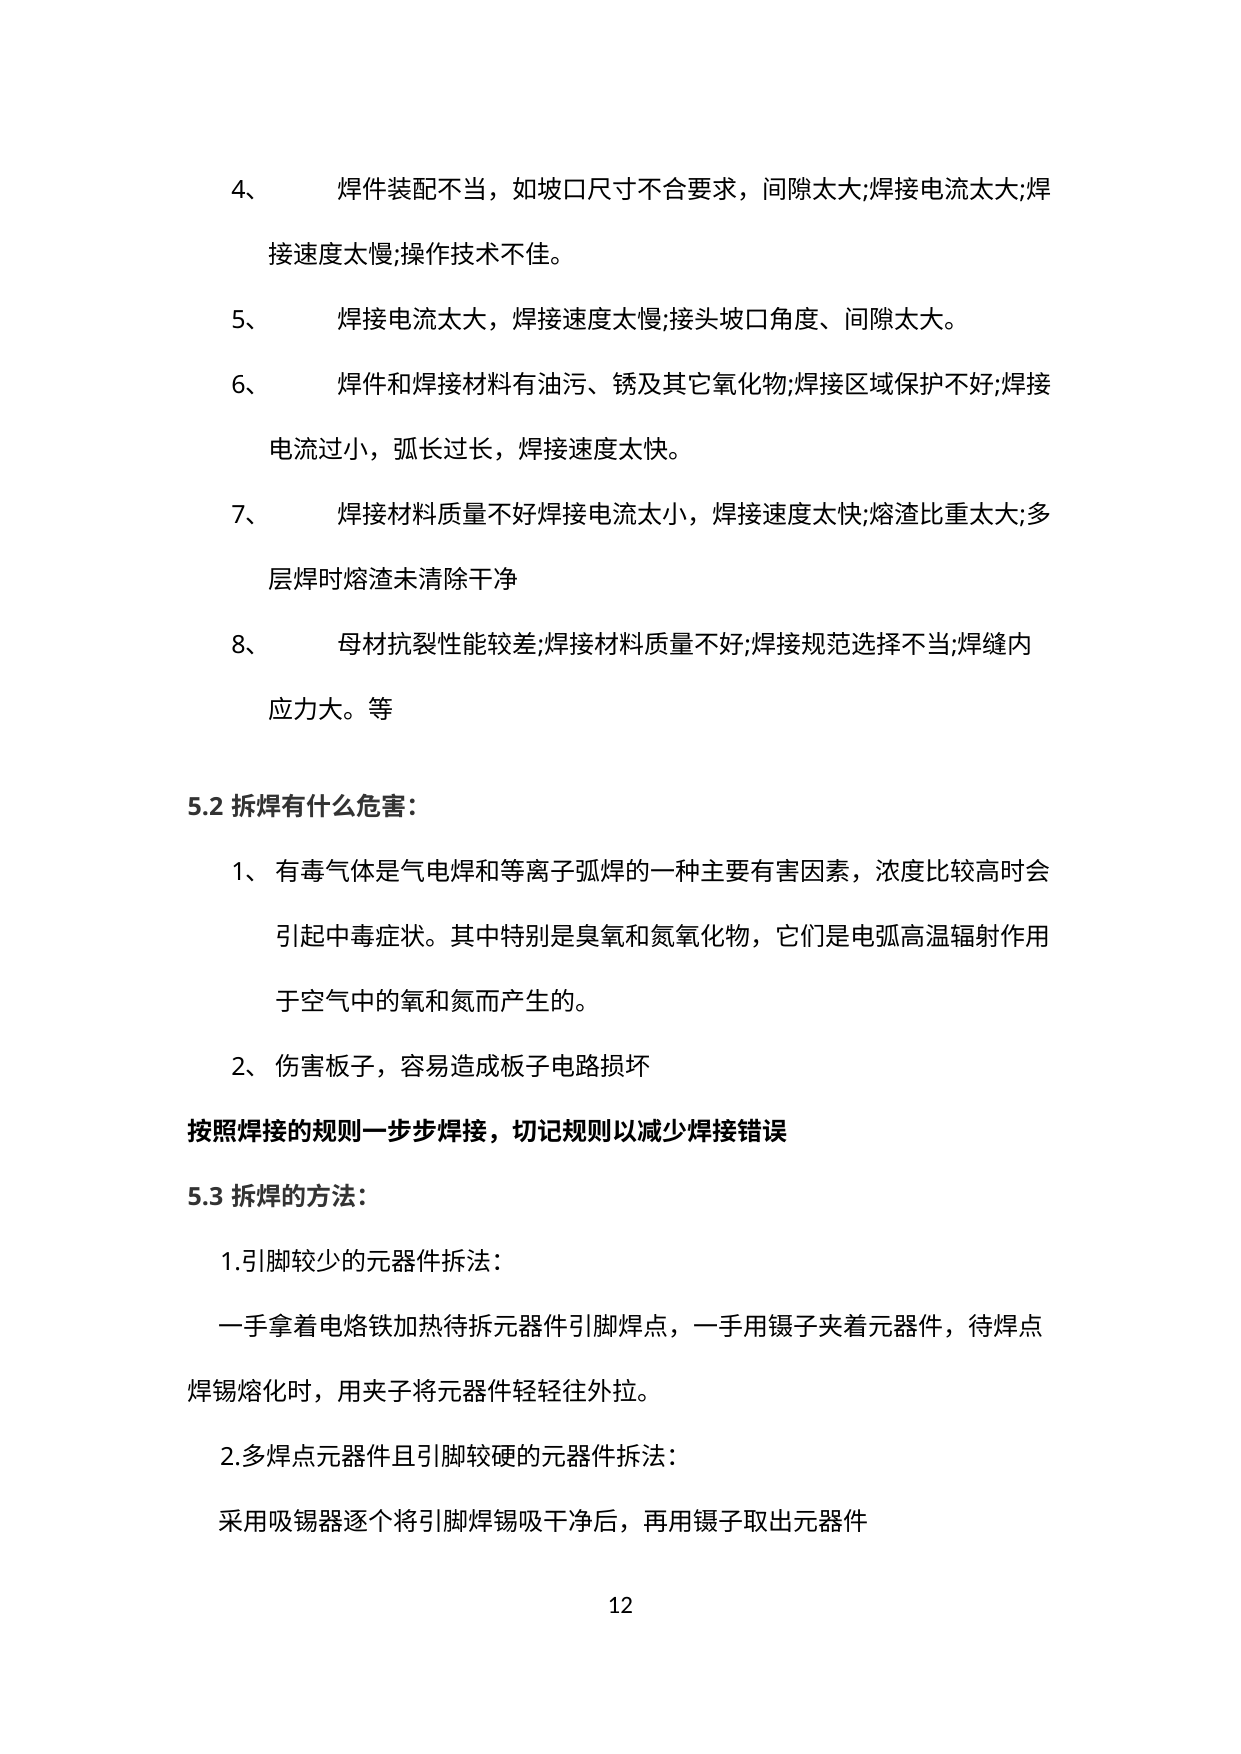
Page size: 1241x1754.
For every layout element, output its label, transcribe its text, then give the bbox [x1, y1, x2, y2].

list 焊件装配不当，如坡口尺寸不合要求，间隙太大;焊接电流太大;焊接速度太慢;操作技术不佳。 [231, 155, 1053, 285]
text 采用吸锡器逐个将引脚焊锡吸干净后，再用镊子取出元器件 [187, 1487, 1053, 1552]
text 一手拿着电烙铁加热待拆元器件引脚焊点，一手用镊子夹着元器件，待焊点焊锡熔化时，用夹子将元器件轻轻往外拉。 [187, 1292, 1053, 1422]
list 有毒气体是气电焊和等离子弧焊的一种主要有害因素，浓度比较高时会引起中毒症状。其中特别是臭氧和氮氧化物，它们是电弧高温辐射作用于空气中的氧和氮而产生的。 [231, 837, 1053, 1032]
list 焊件和焊接材料有油污、锈及其它氧化物;焊接区域保护不好;焊接电流过小，弧长过长，焊接速度太快。 [231, 350, 1053, 480]
list 拆焊有什么危害： [187, 772, 1053, 837]
list 伤害板子，容易造成板子电路损坏 [231, 1032, 1053, 1097]
list 焊接电流太大，焊接速度太慢;接头坡口角度、间隙太大。 [231, 285, 1053, 350]
text 按照焊接的规则一步步焊接，切记规则以减少焊接错误 [187, 1097, 1053, 1162]
text 2.多焊点元器件且引脚较硬的元器件拆法： [187, 1422, 1053, 1487]
list 母材抗裂性能较差;焊接材料质量不好;焊接规范选择不当;焊缝内应力大。等 [231, 610, 1053, 740]
text 1.引脚较少的元器件拆法： [187, 1227, 1053, 1292]
list 拆焊的方法： [187, 1162, 1053, 1227]
list 焊接材料质量不好焊接电流太小，焊接速度太快;熔渣比重太大;多层焊时熔渣未清除干净 [231, 480, 1053, 610]
